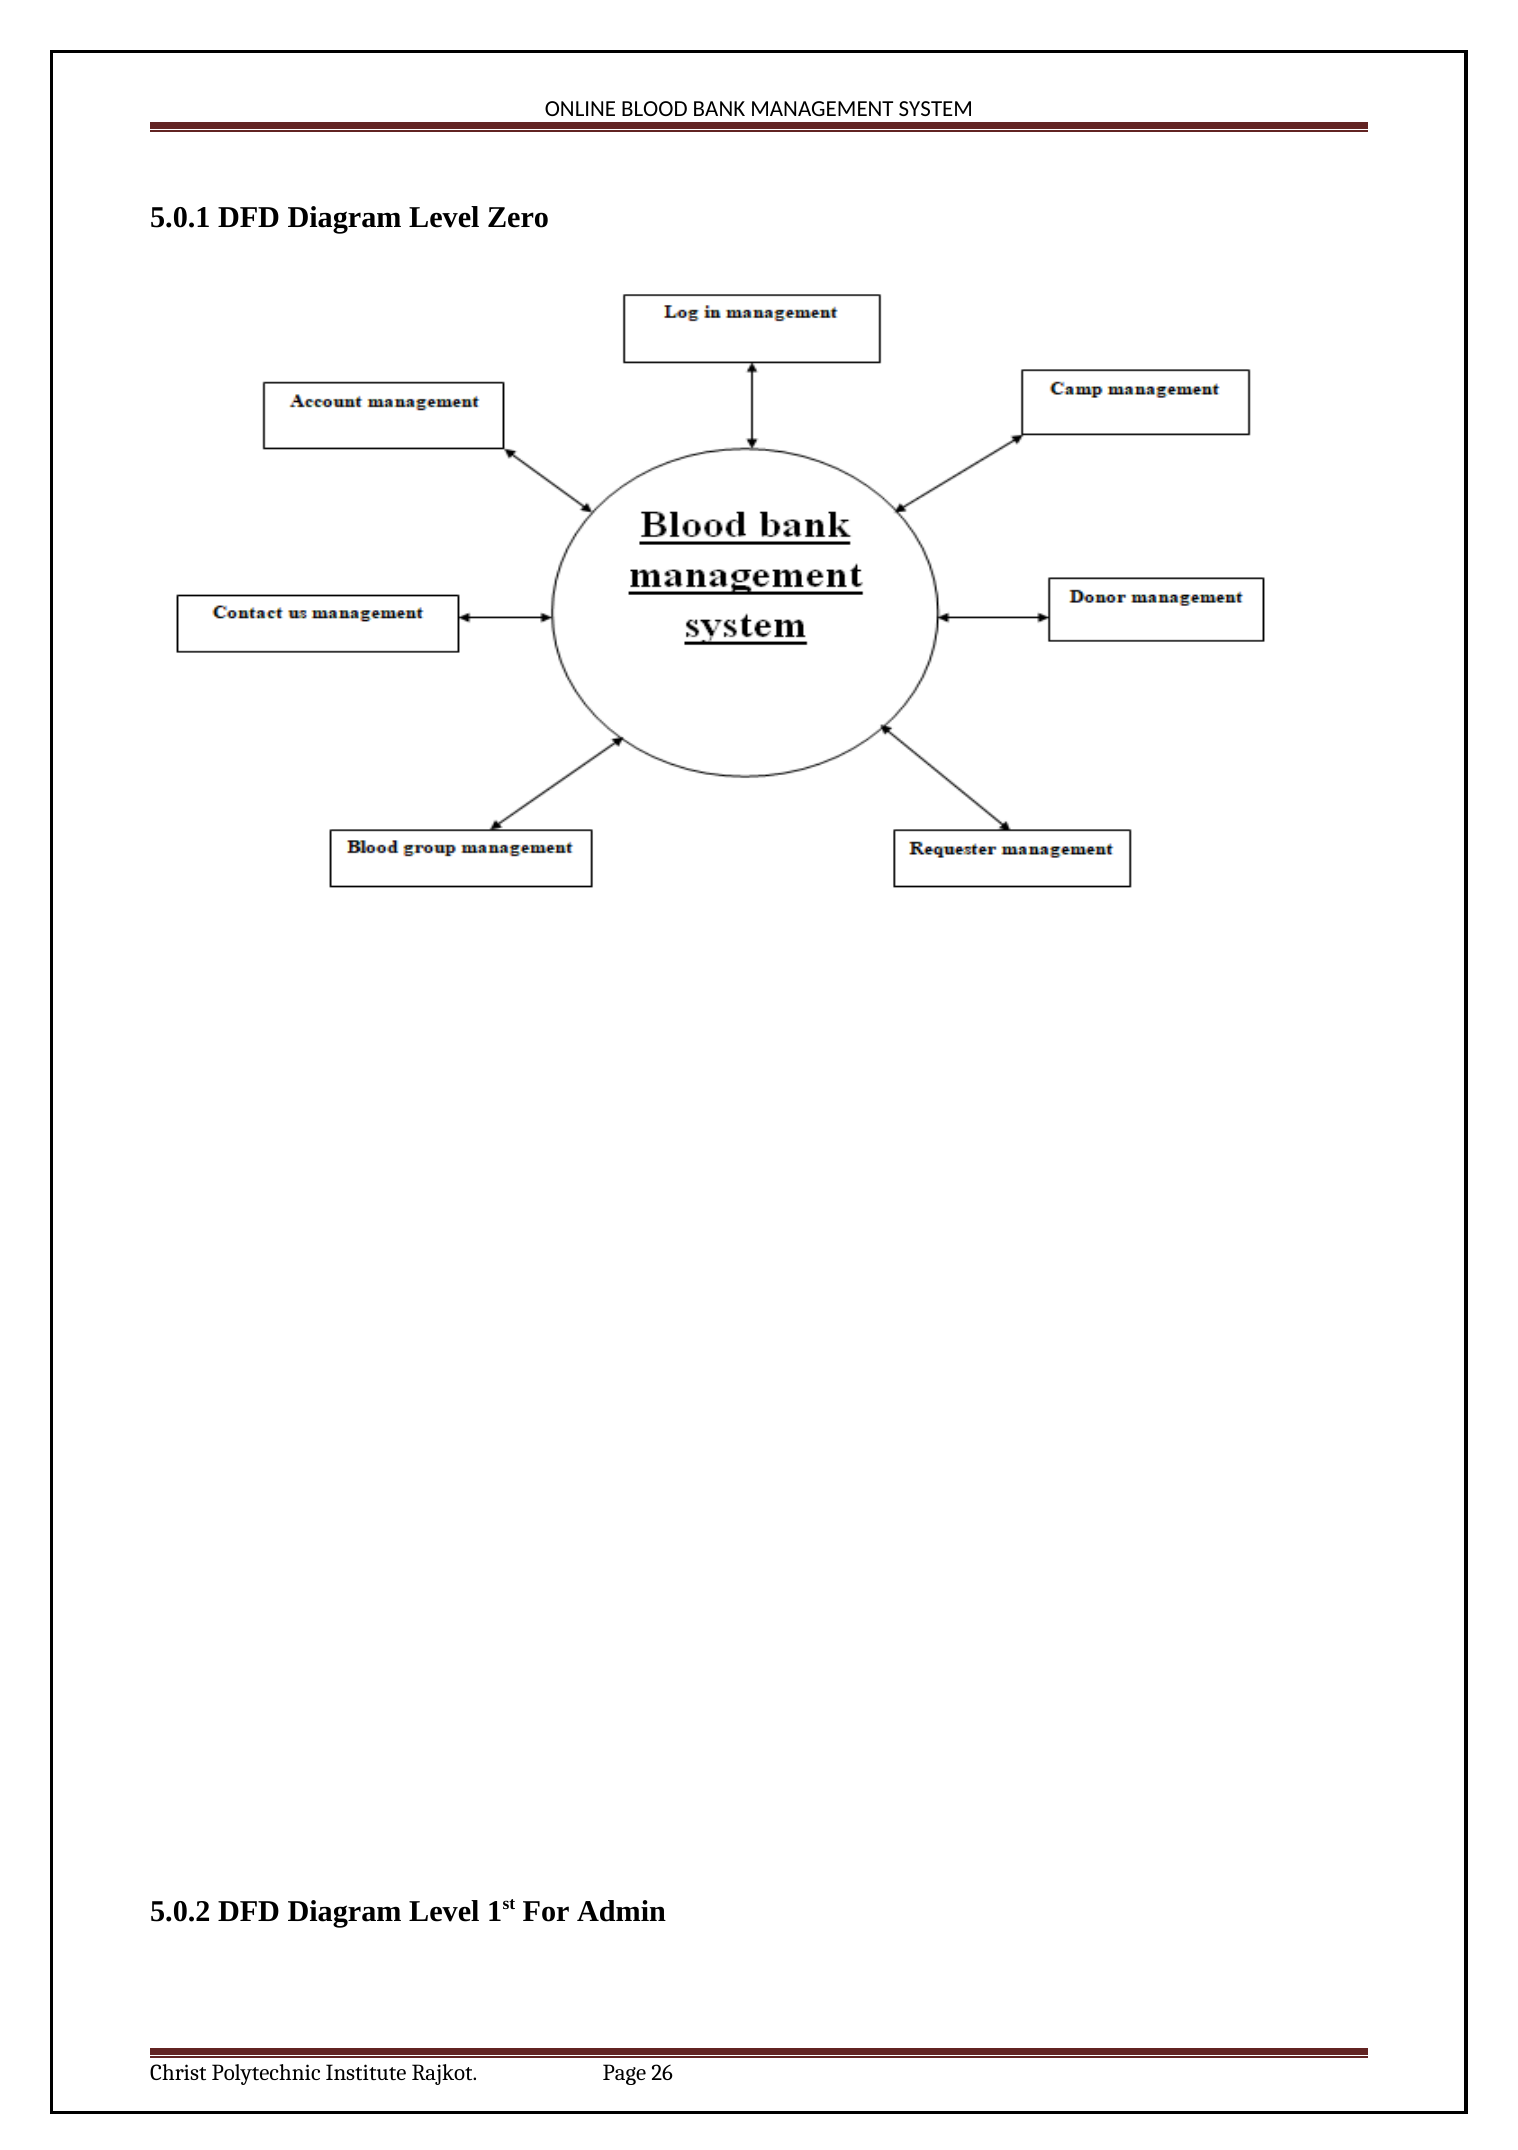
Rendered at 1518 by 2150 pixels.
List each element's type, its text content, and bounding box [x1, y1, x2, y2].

text 5.0.1 DFD Diagram Level Zero [150, 199, 1368, 234]
text 5.0.2 DFD Diagram Level 1st For Admin [150, 1893, 1368, 1928]
picture [150, 268, 1299, 922]
